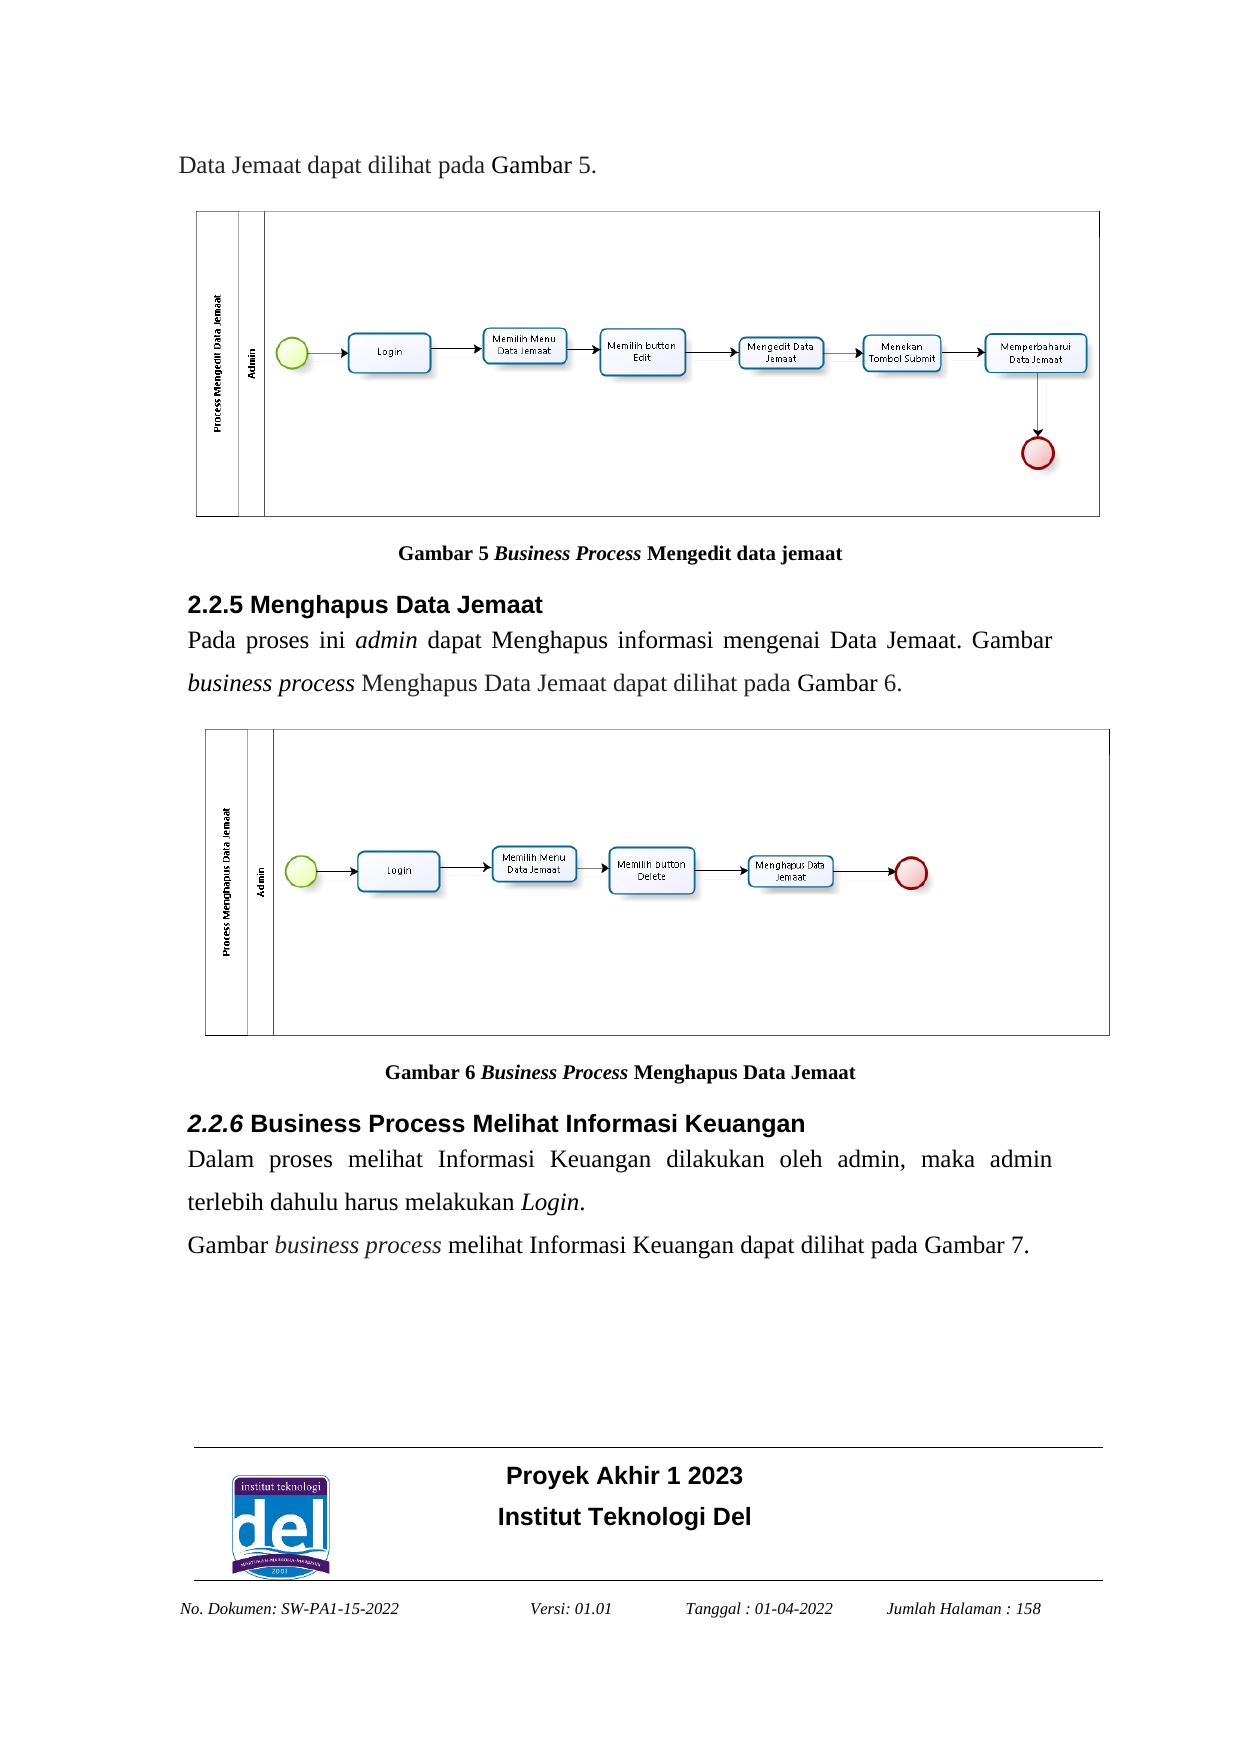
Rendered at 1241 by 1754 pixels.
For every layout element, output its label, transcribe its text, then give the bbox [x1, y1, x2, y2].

text Data Jemaat dapat dilihat pada Gambar 5. [178, 150, 1053, 179]
text Gambar 6 Business Process Menghapus Data Jemaat [187, 1060, 1053, 1084]
text Gambar 5 Business Process Mengedit data jemaat [187, 541, 1053, 565]
subtitle 2.2.5 Menghapus Data Jemaat [187, 590, 1053, 619]
picture [226, 1473, 332, 1580]
text Dalam proses melihat Informasi Keuangan dilakukan oleh admin, maka admin terlebih dahulu harus melakukan Login. [187, 1144, 1053, 1216]
picture [178, 193, 1116, 527]
text Gambar business process melihat Informasi Keuangan dapat dilihat pada Gambar 7. [187, 1230, 1053, 1259]
subtitle 2.2.6 Business Process Melihat Informasi Keuangan [187, 1109, 1053, 1137]
text Pada proses ini admin dapat Menghapus informasi mengenai Data Jemaat. Gambar business process Menghapus Data Jemaat dapat dilihat pada Gambar 6. [187, 625, 1053, 697]
picture [187, 711, 1125, 1046]
